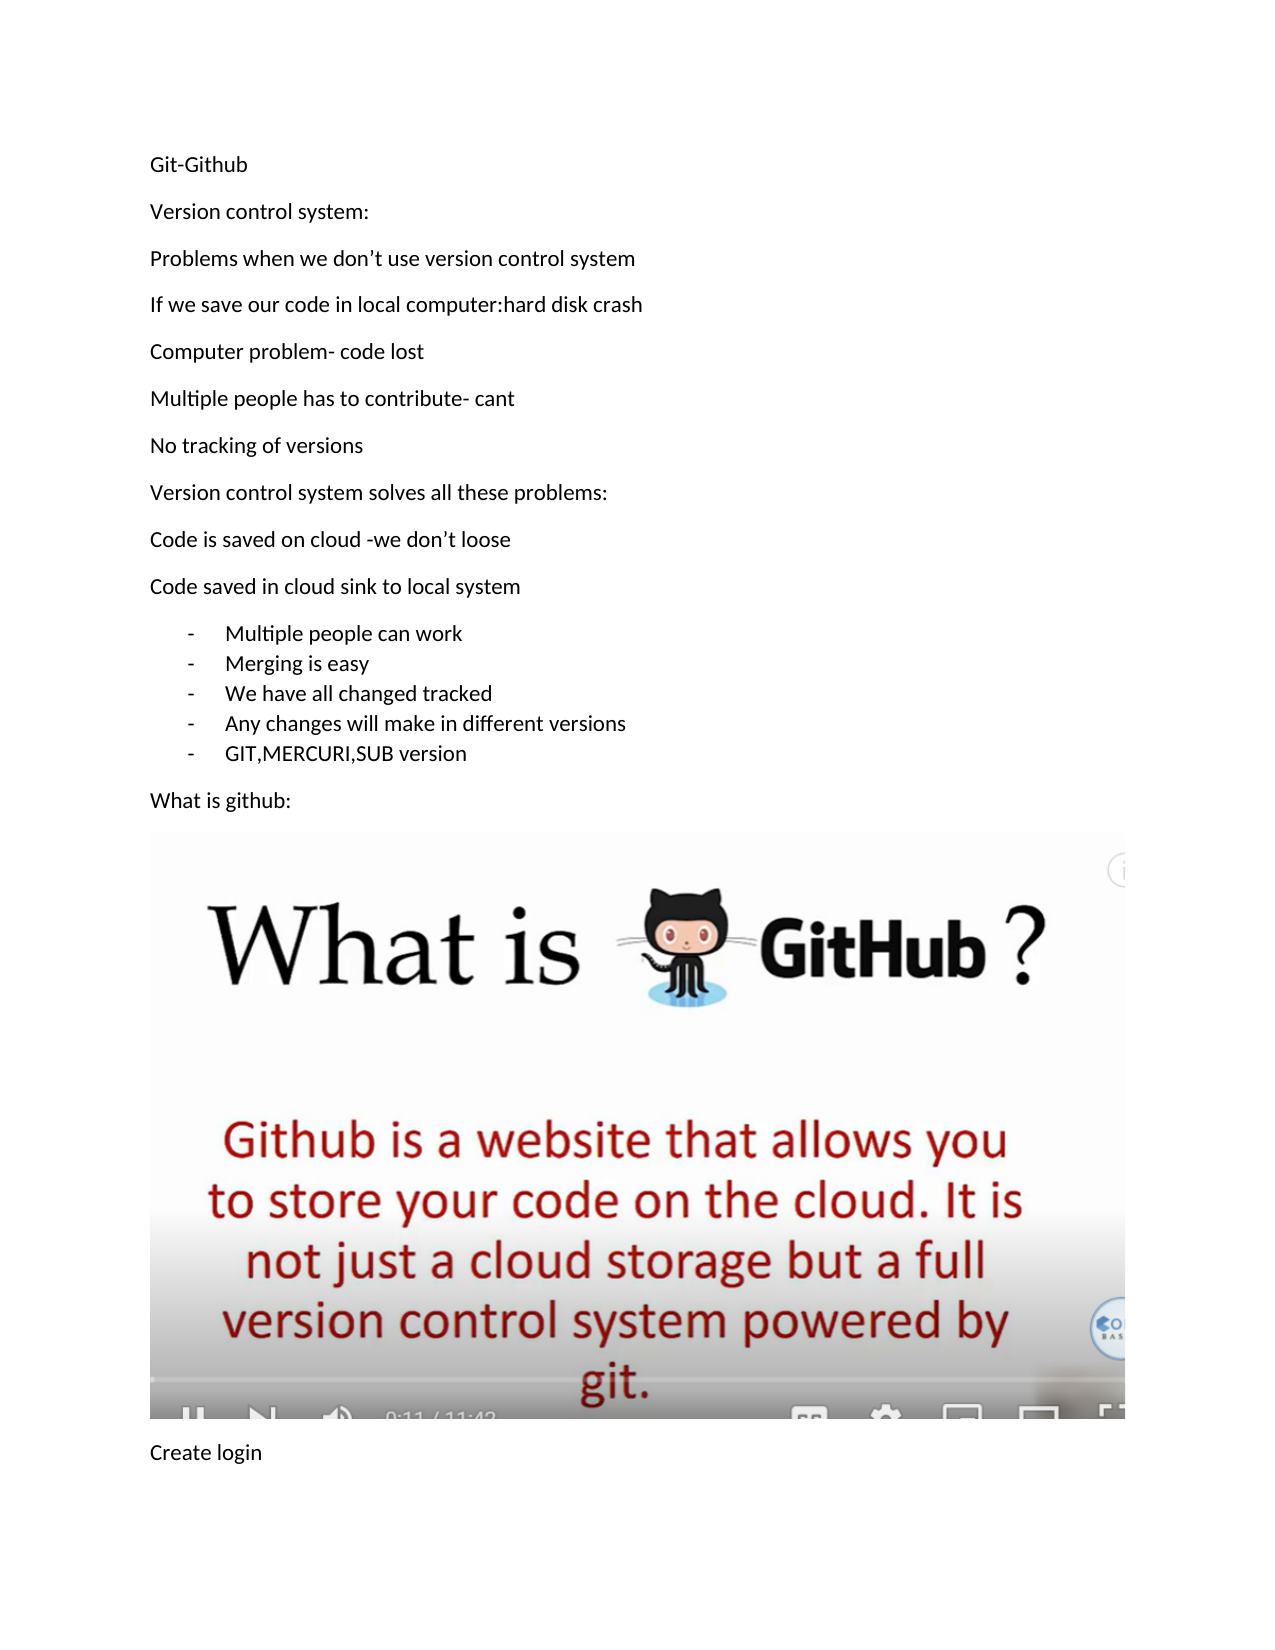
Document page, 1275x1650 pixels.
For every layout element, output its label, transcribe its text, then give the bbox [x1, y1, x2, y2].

text Create login [150, 1438, 1125, 1466]
list Multiple people can work [187, 619, 1125, 647]
text Code saved in cloud sink to local system [150, 572, 1125, 600]
text Git-Github [150, 150, 1125, 178]
text Problems when we don’t use version control system [150, 244, 1125, 272]
text If we save our code in local computer:hard disk crash [150, 291, 1125, 319]
text Multiple people has to contribute- cant [150, 384, 1125, 412]
text What is github: [150, 786, 1125, 814]
text Version control system: [150, 197, 1125, 225]
text Computer problem- code lost [150, 337, 1125, 366]
text No tracking of versions [150, 431, 1125, 459]
text Version control system solves all these problems: [150, 478, 1125, 506]
list GIT,MERCURI,SUB version [187, 739, 1125, 768]
list Merging is easy [187, 649, 1125, 677]
picture [150, 833, 1125, 1419]
list Any changes will make in different versions [187, 709, 1125, 737]
list We have all changed tracked [187, 679, 1125, 707]
text Code is saved on cloud -we don’t loose [150, 525, 1125, 553]
